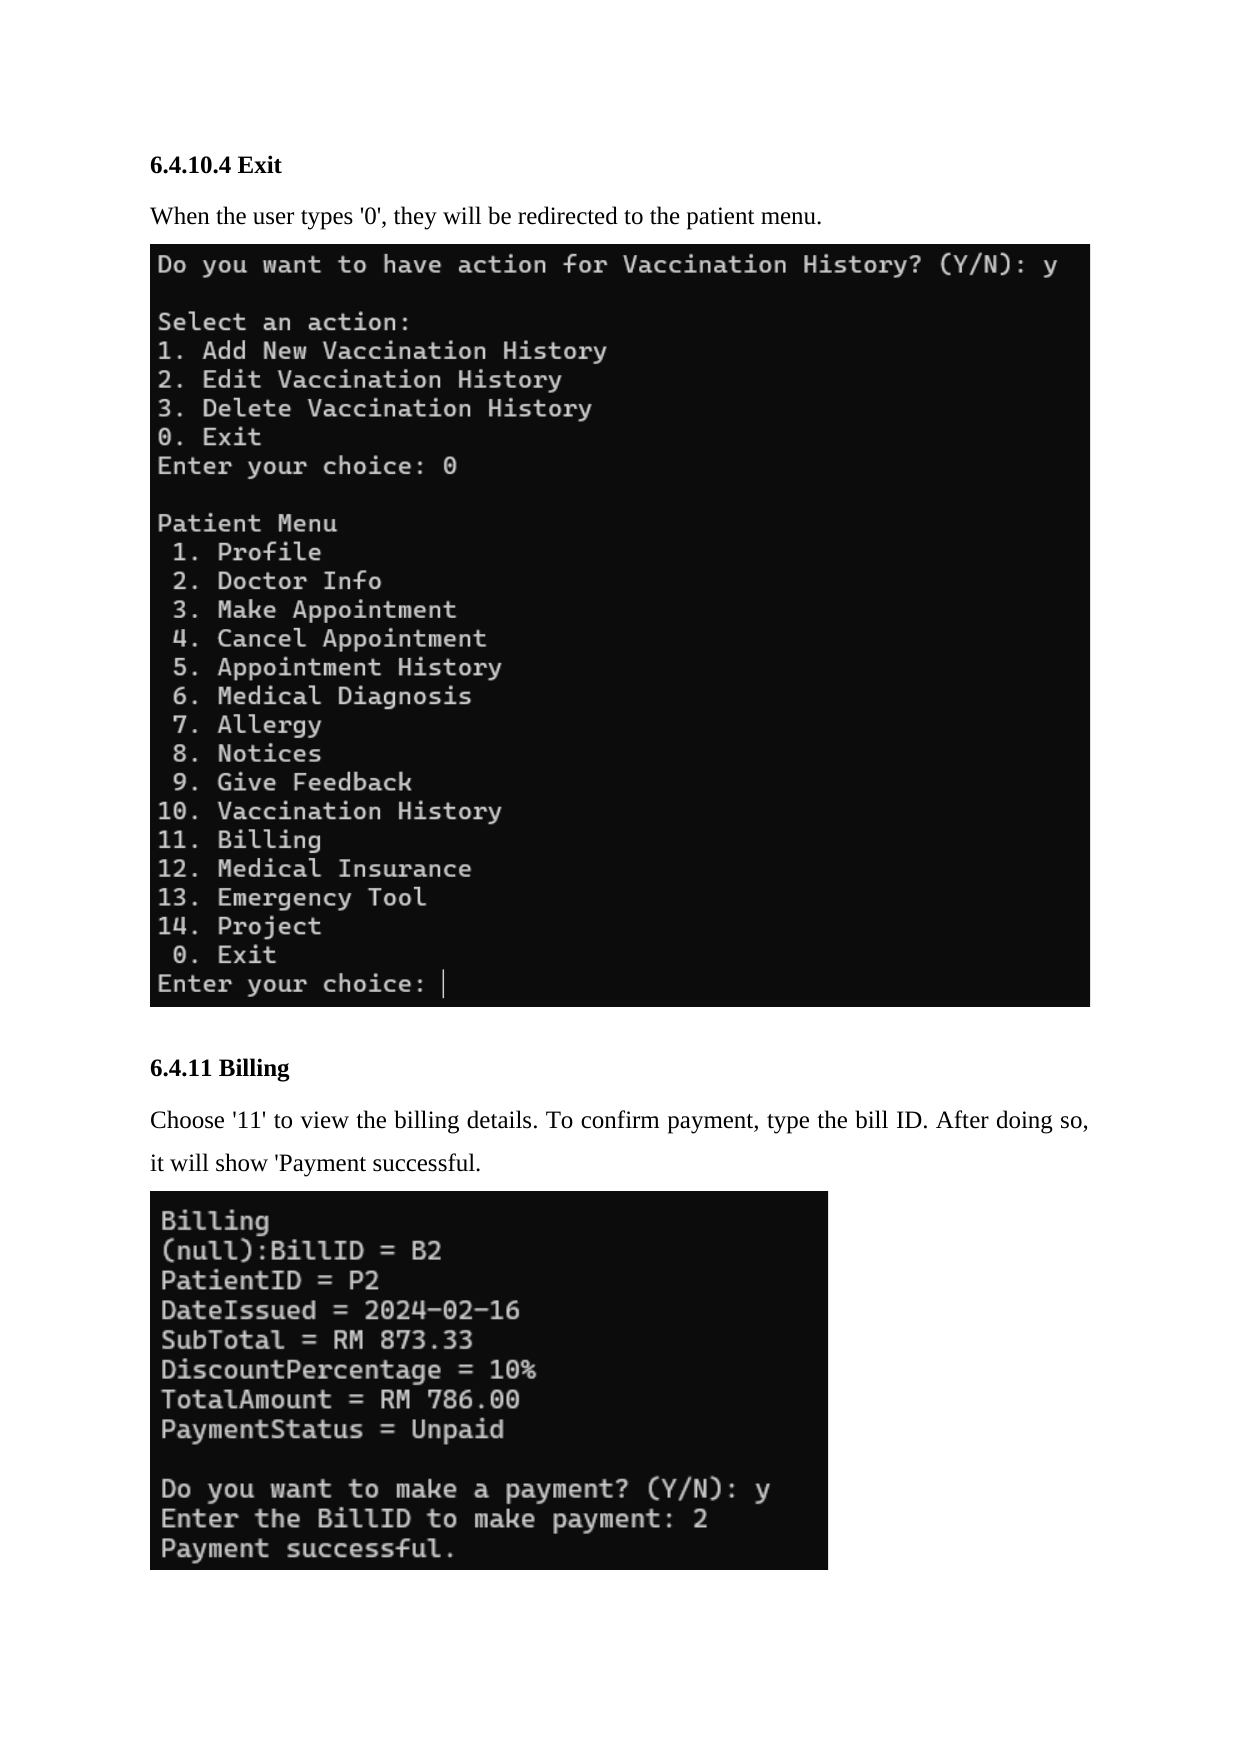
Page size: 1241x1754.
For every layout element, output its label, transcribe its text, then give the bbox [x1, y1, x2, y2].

picture [150, 1191, 829, 1570]
subtitle 6.4.11 Billing [150, 1053, 1090, 1082]
subtitle 6.4.10.4 Exit [150, 150, 1090, 179]
text Choose '11' to view the billing details. To confirm payment, type the bill ID. After doing so, it will show 'Payment successful. [150, 1105, 1090, 1177]
picture [150, 244, 1091, 1007]
text When the user types '0', they will be redirected to the patient menu. [150, 201, 1090, 230]
